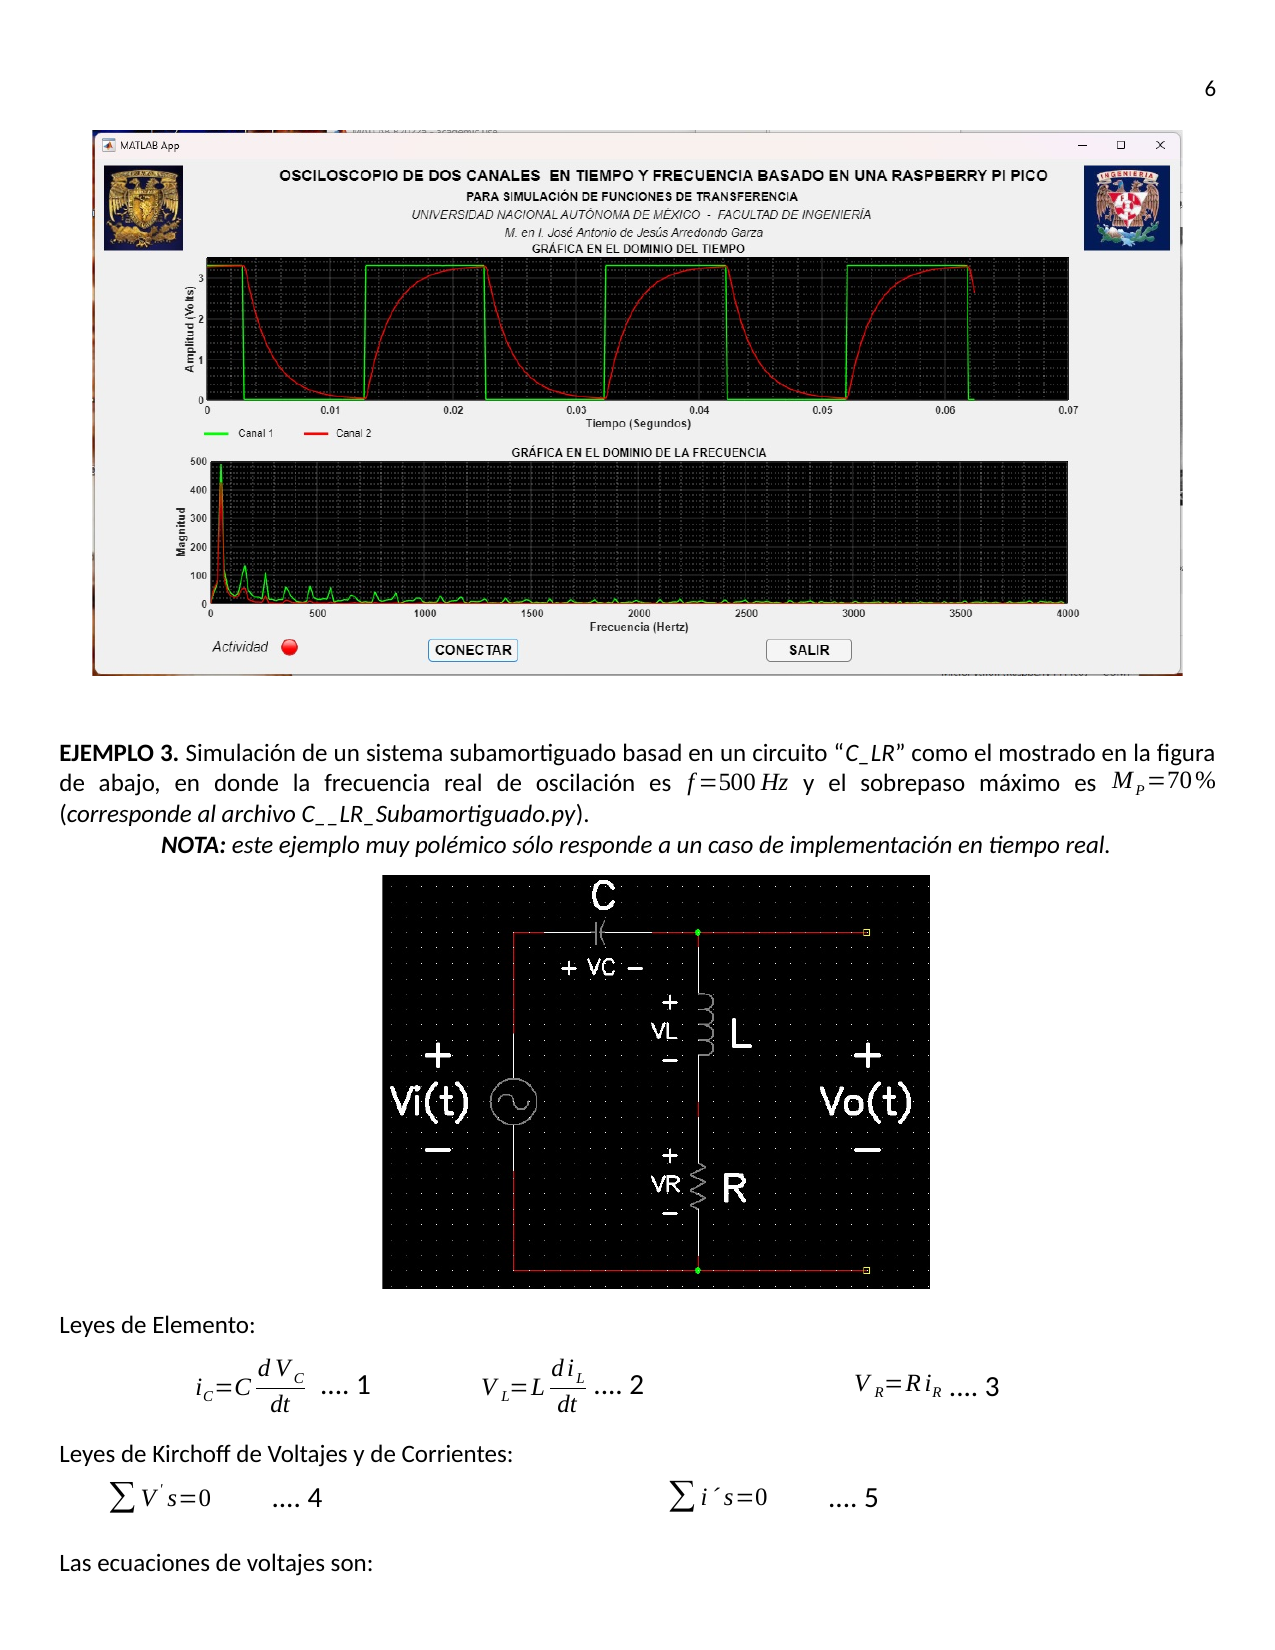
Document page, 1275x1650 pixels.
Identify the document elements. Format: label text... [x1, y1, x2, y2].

picture [92, 130, 1183, 676]
table_header .... 1 [97, 1355, 470, 1418]
text Las ecuaciones de voltajes son: [59, 1547, 1216, 1577]
picture [382, 875, 930, 1289]
table_header .... 4 [97, 1479, 656, 1516]
text EJEMPLO 3. Simulación de un sistema subamortiguado basad en un circuito “C_LR” como el mostrado en la figura de abajo, en donde la frecuencia real de oscilación es y el sobrepaso máximo es (corresponde al archivo C__LR_Subamortiguado.py). [59, 737, 1216, 829]
table_header .... 3 [843, 1355, 1216, 1418]
table_header .... 5 [656, 1479, 1216, 1516]
table_header .... 2 [470, 1355, 843, 1418]
text Leyes de Elemento: [59, 1309, 1216, 1340]
text NOTA: este ejemplo muy polémico sólo responde a un caso de implementación en tiempo real. [59, 829, 1216, 859]
text Leyes de Kirchoff de Voltajes y de Corrientes: [59, 1438, 1216, 1468]
